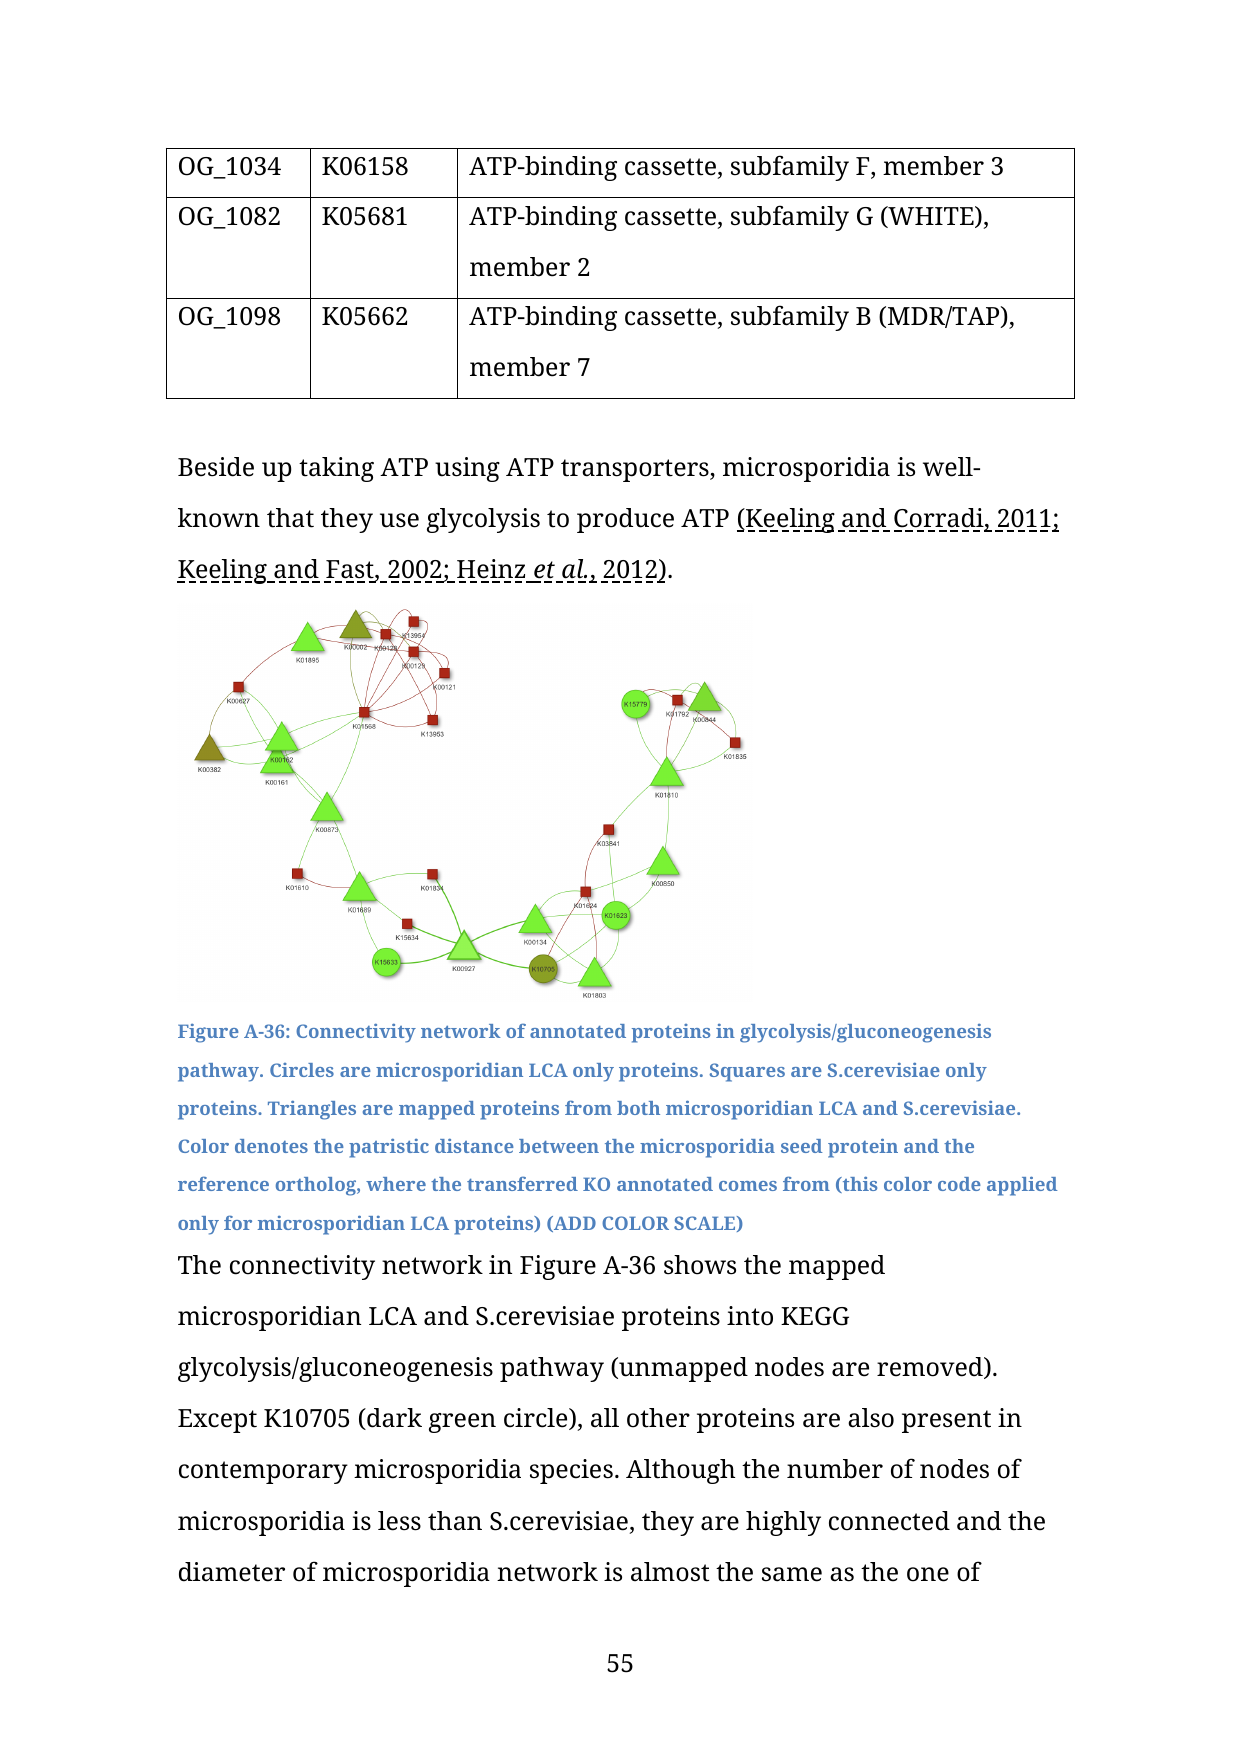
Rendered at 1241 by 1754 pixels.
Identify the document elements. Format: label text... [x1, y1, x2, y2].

table_cell K05681 [311, 198, 457, 297]
table_cell ATP-binding cassette, subfamily G (WHITE), member 2 [458, 198, 1074, 297]
table_cell ATP-binding cassette, subfamily F, member 3 [458, 149, 1074, 197]
text Beside up taking ATP using ATP transporters, microsporidia is well-known that they use glycolysis to produce ATP (Keeling and Corradi, 2011; Keeling and Fast, 2002; Heinz et al., 2012). [177, 450, 1063, 586]
table_cell ATP-binding cassette, subfamily B (MDR/TAP), member 7 [458, 299, 1074, 398]
table_cell OG_1082 [167, 198, 310, 297]
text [177, 1248, 1063, 1588]
text Figure A-36: Connectivity network of annotated proteins in glycolysis/gluconeogenesis pathway. Circles are microsporidian LCA only proteins. Squares are S.cerevisiae only proteins. Triangles are mapped proteins from both microsporidian LCA and S.cerevisiae. Color denotes the patristic distance between the microsporidia seed protein and the reference ortholog, where the transferred KO annotated comes from (this color code applied only for microsporidian LCA proteins) (ADD COLOR SCALE) [177, 1019, 1063, 1235]
table_cell K06158 [311, 149, 457, 197]
table_cell K05662 [311, 299, 457, 398]
table_cell OG_1098 [167, 299, 310, 398]
picture [177, 603, 753, 1002]
table_cell OG_1034 [167, 149, 310, 197]
